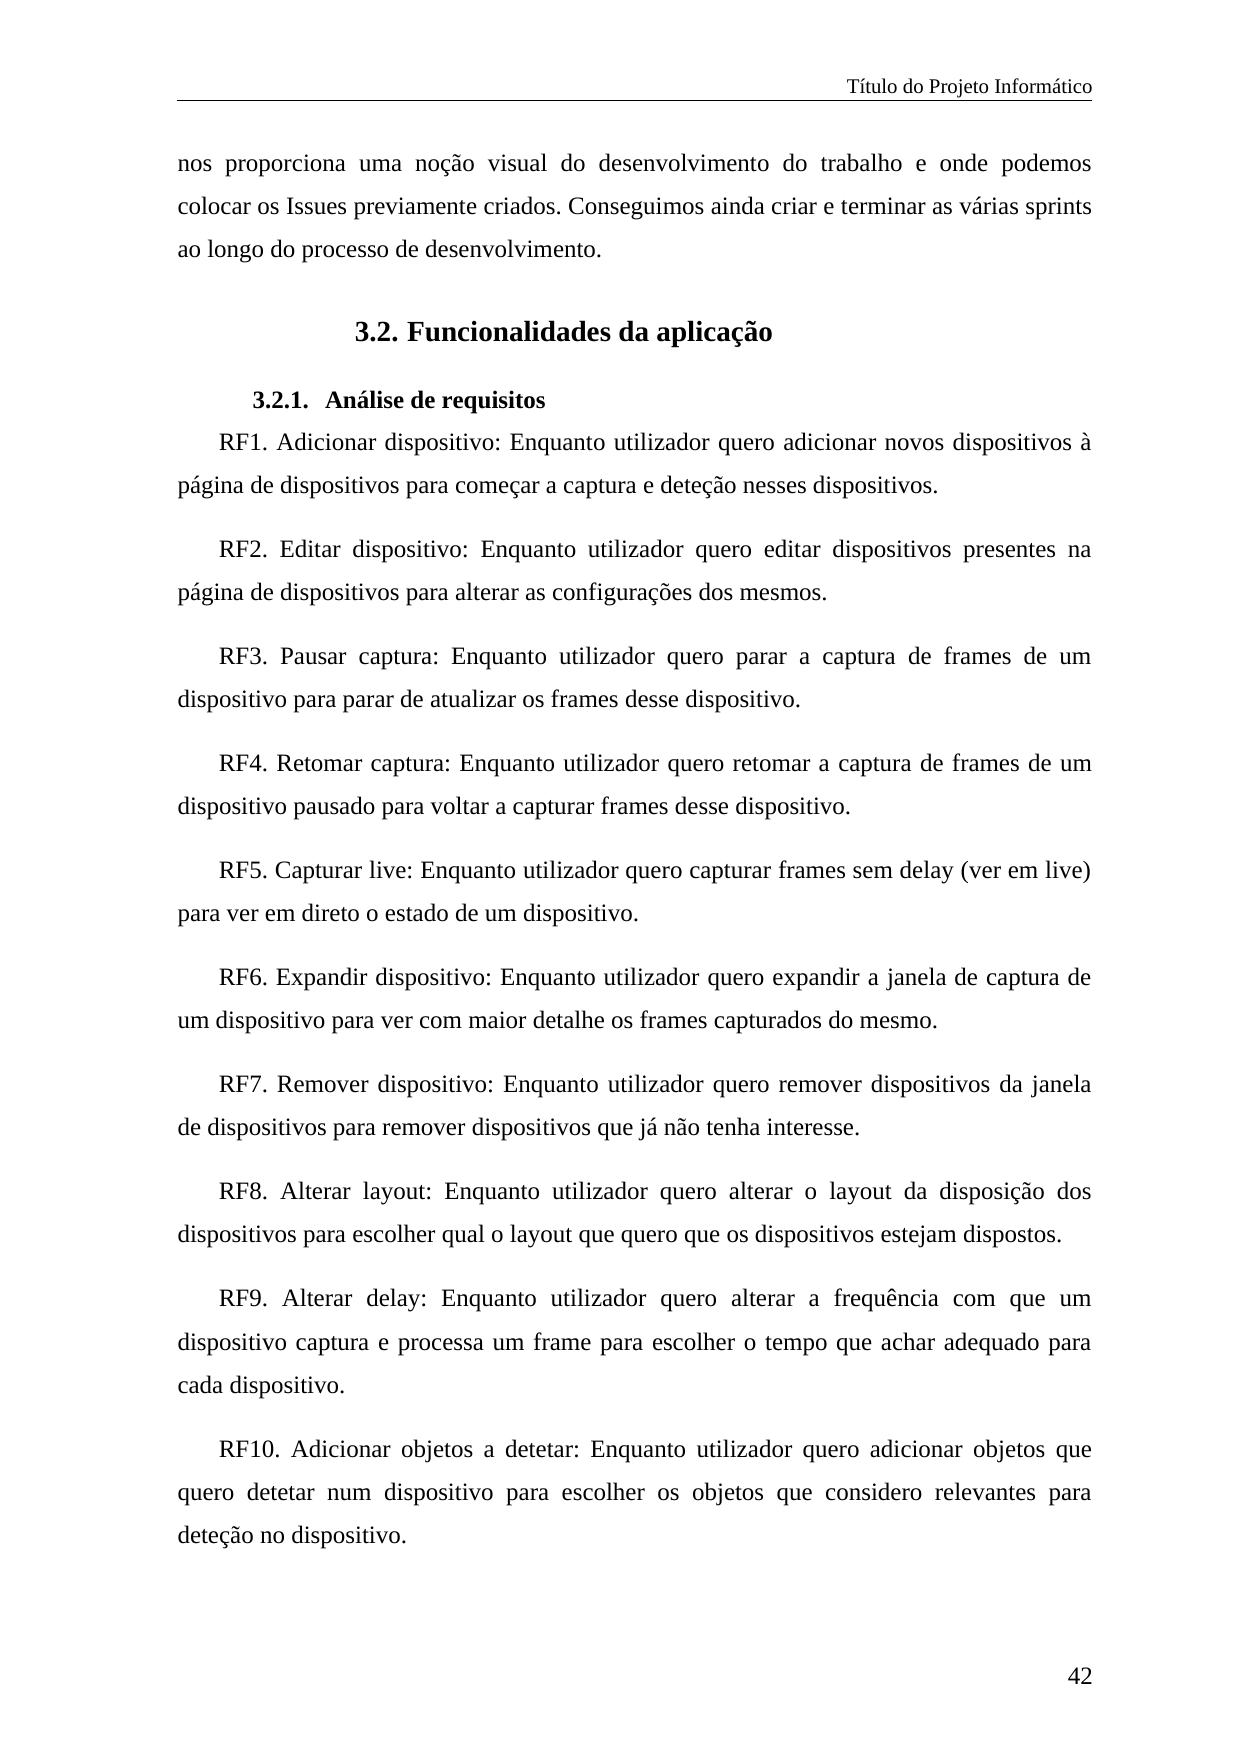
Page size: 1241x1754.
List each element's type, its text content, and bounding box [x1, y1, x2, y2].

text RF1. Adicionar dispositivo: Enquanto utilizador quero adicionar novos dispositivos à página de dispositivos para começar a captura e deteção nesses dispositivos. [177, 427, 1092, 499]
text RF7. Remover dispositivo: Enquanto utilizador quero remover dispositivos da janela de dispositivos para remover dispositivos que já não tenha interesse. [177, 1069, 1092, 1141]
subtitle Funcionalidades da aplicação [354, 314, 1092, 348]
text RF9. Alterar delay: Enquanto utilizador quero alterar a frequência com que um dispositivo captura e processa um frame para escolher o tempo que achar adequado para cada dispositivo. [177, 1283, 1092, 1398]
text RF6. Expandir dispositivo: Enquanto utilizador quero expandir a janela de captura de um dispositivo para ver com maior detalhe os frames capturados do mesmo. [177, 962, 1092, 1034]
text RF5. Capturar live: Enquanto utilizador quero capturar frames sem delay (ver em live) para ver em direto o estado de um dispositivo. [177, 855, 1092, 927]
text RF8. Alterar layout: Enquanto utilizador quero alterar o layout da disposição dos dispositivos para escolher qual o layout que quero que os dispositivos estejam dispostos. [177, 1176, 1092, 1248]
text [177, 148, 1092, 263]
text RF3. Pausar captura: Enquanto utilizador quero parar a captura de frames de um dispositivo para parar de atualizar os frames desse dispositivo. [177, 641, 1092, 713]
text RF4. Retomar captura: Enquanto utilizador quero retomar a captura de frames de um dispositivo pausado para voltar a capturar frames desse dispositivo. [177, 748, 1092, 820]
subtitle Análise de requisitos [252, 386, 1092, 414]
text RF10. Adicionar objetos a detetar: Enquanto utilizador quero adicionar objetos que quero detetar num dispositivo para escolher os objetos que considero relevantes para deteção no dispositivo. [177, 1434, 1092, 1549]
text RF2. Editar dispositivo: Enquanto utilizador quero editar dispositivos presentes na página de dispositivos para alterar as configurações dos mesmos. [177, 534, 1092, 606]
